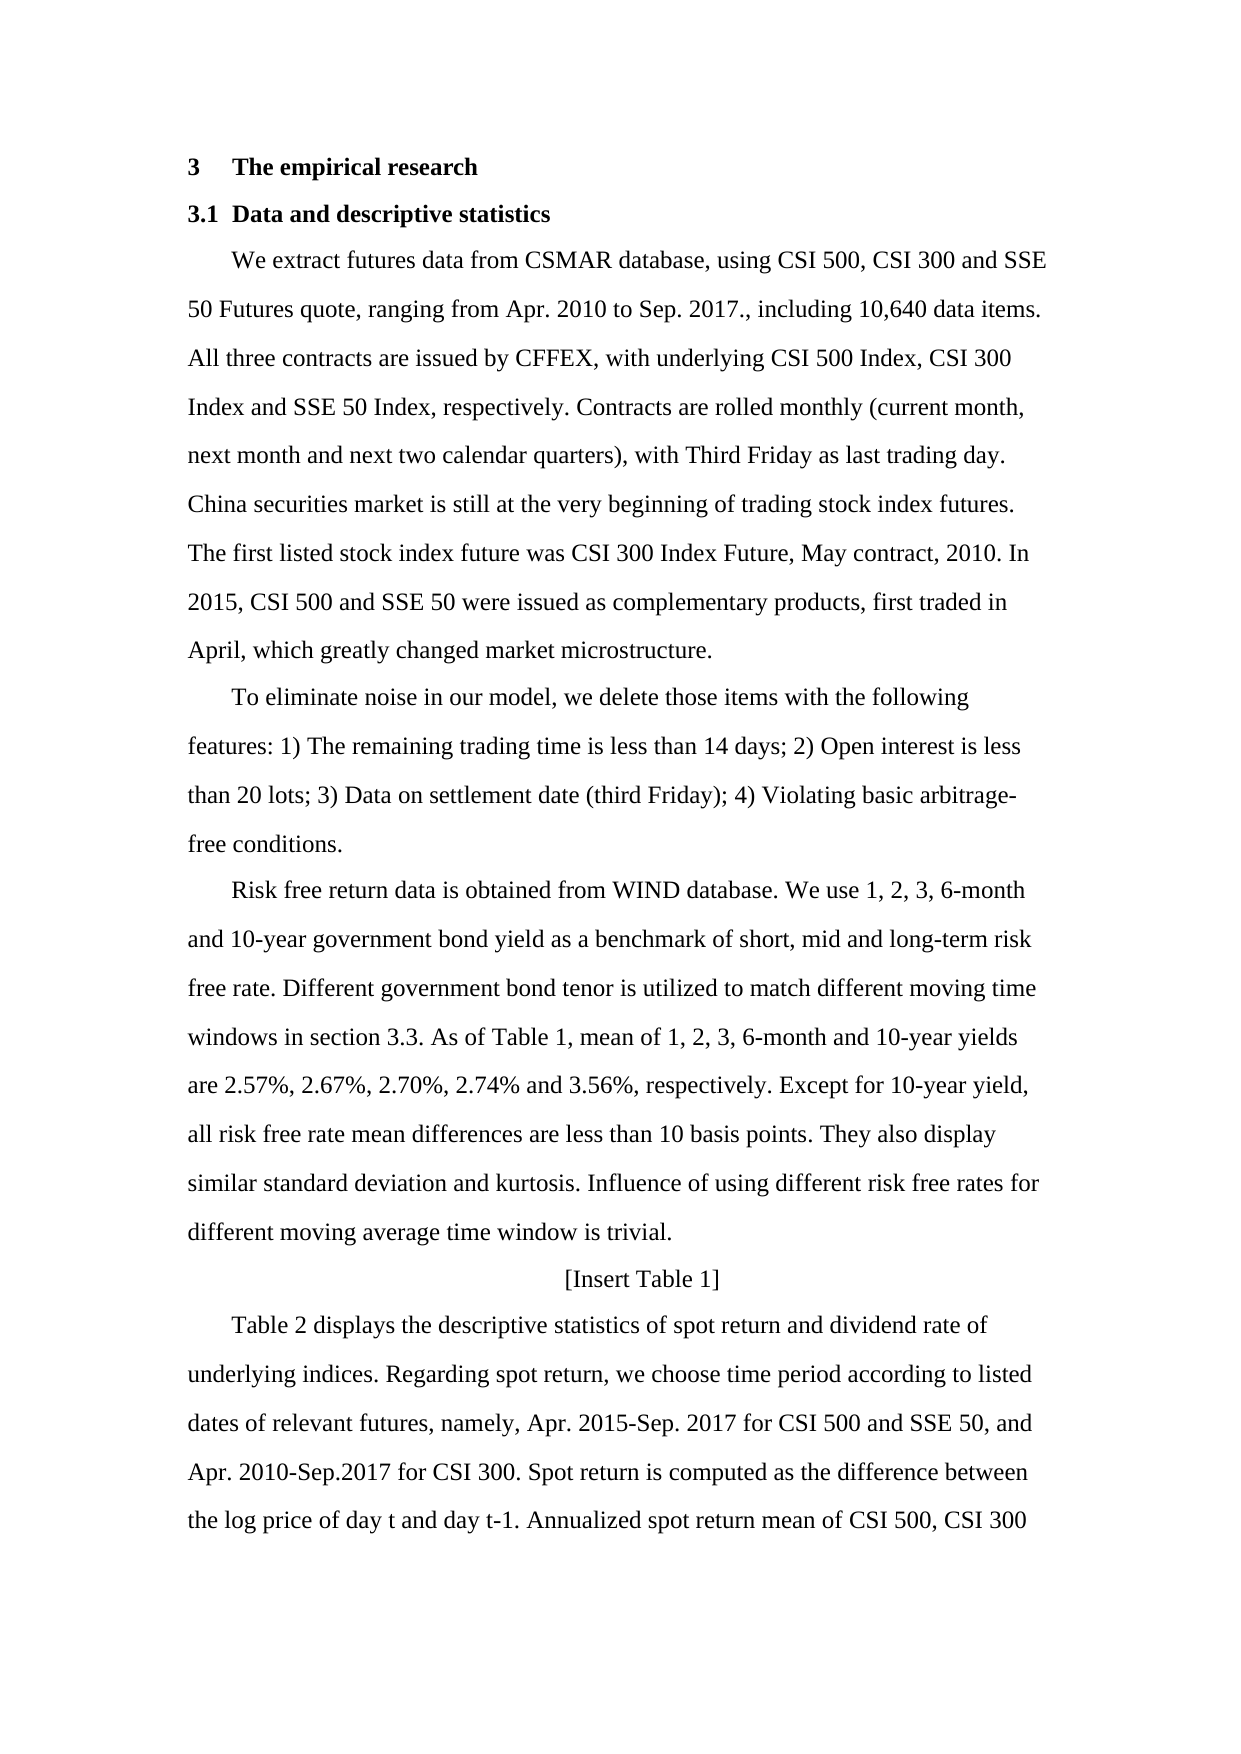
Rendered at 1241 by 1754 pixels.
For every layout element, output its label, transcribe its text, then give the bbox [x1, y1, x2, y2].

text [Insert Table 1] [187, 1262, 1053, 1294]
list The empirical research [187, 150, 1053, 182]
text To eliminate noise in our model, we delete those items with the following features: 1) The remaining trading time is less than 14 days; 2) Open interest is less than 20 lots; 3) Data on settlement date (third Friday); 4) Violating basic arbitrage-free conditions. [187, 681, 1053, 859]
text We extract futures data from CSMAR database, using CSI 500, CSI 300 and SSE 50 Futures quote, ranging from Apr. 2010 to Sep. 2017., including 10,640 data items. All three contracts are issued by CFFEX, with underlying CSI 500 Index, CSI 300 Index and SSE 50 Index, respectively. Contracts are rolled monthly (current month, next month and next two calendar quarters), with Third Friday as last trading day. China securities market is still at the very beginning of trading stock index futures. The first listed stock index future was CSI 300 Index Future, May contract, 2010. In 2015, CSI 500 and SSE 50 were issued as complementary products, first traded in April, which greatly changed market microstructure. [187, 244, 1053, 666]
text Risk free return data is obtained from WIND database. We use 1, 2, 3, 6-month and 10-year government bond yield as a benchmark of short, mid and long-term risk free rate. Different government bond tenor is utilized to match different moving time windows in section 3.3. As of Table 1, mean of 1, 2, 3, 6-month and 10-year yields are 2.57%, 2.67%, 2.70%, 2.74% and 3.56%, respectively. Except for 10-year yield, all risk free rate mean differences are less than 10 basis points. They also display similar standard deviation and kurtosis. Influence of using different risk free rates for different moving average time window is trivial. [187, 874, 1053, 1247]
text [187, 1309, 1053, 1536]
list Data and descriptive statistics [187, 197, 1053, 229]
